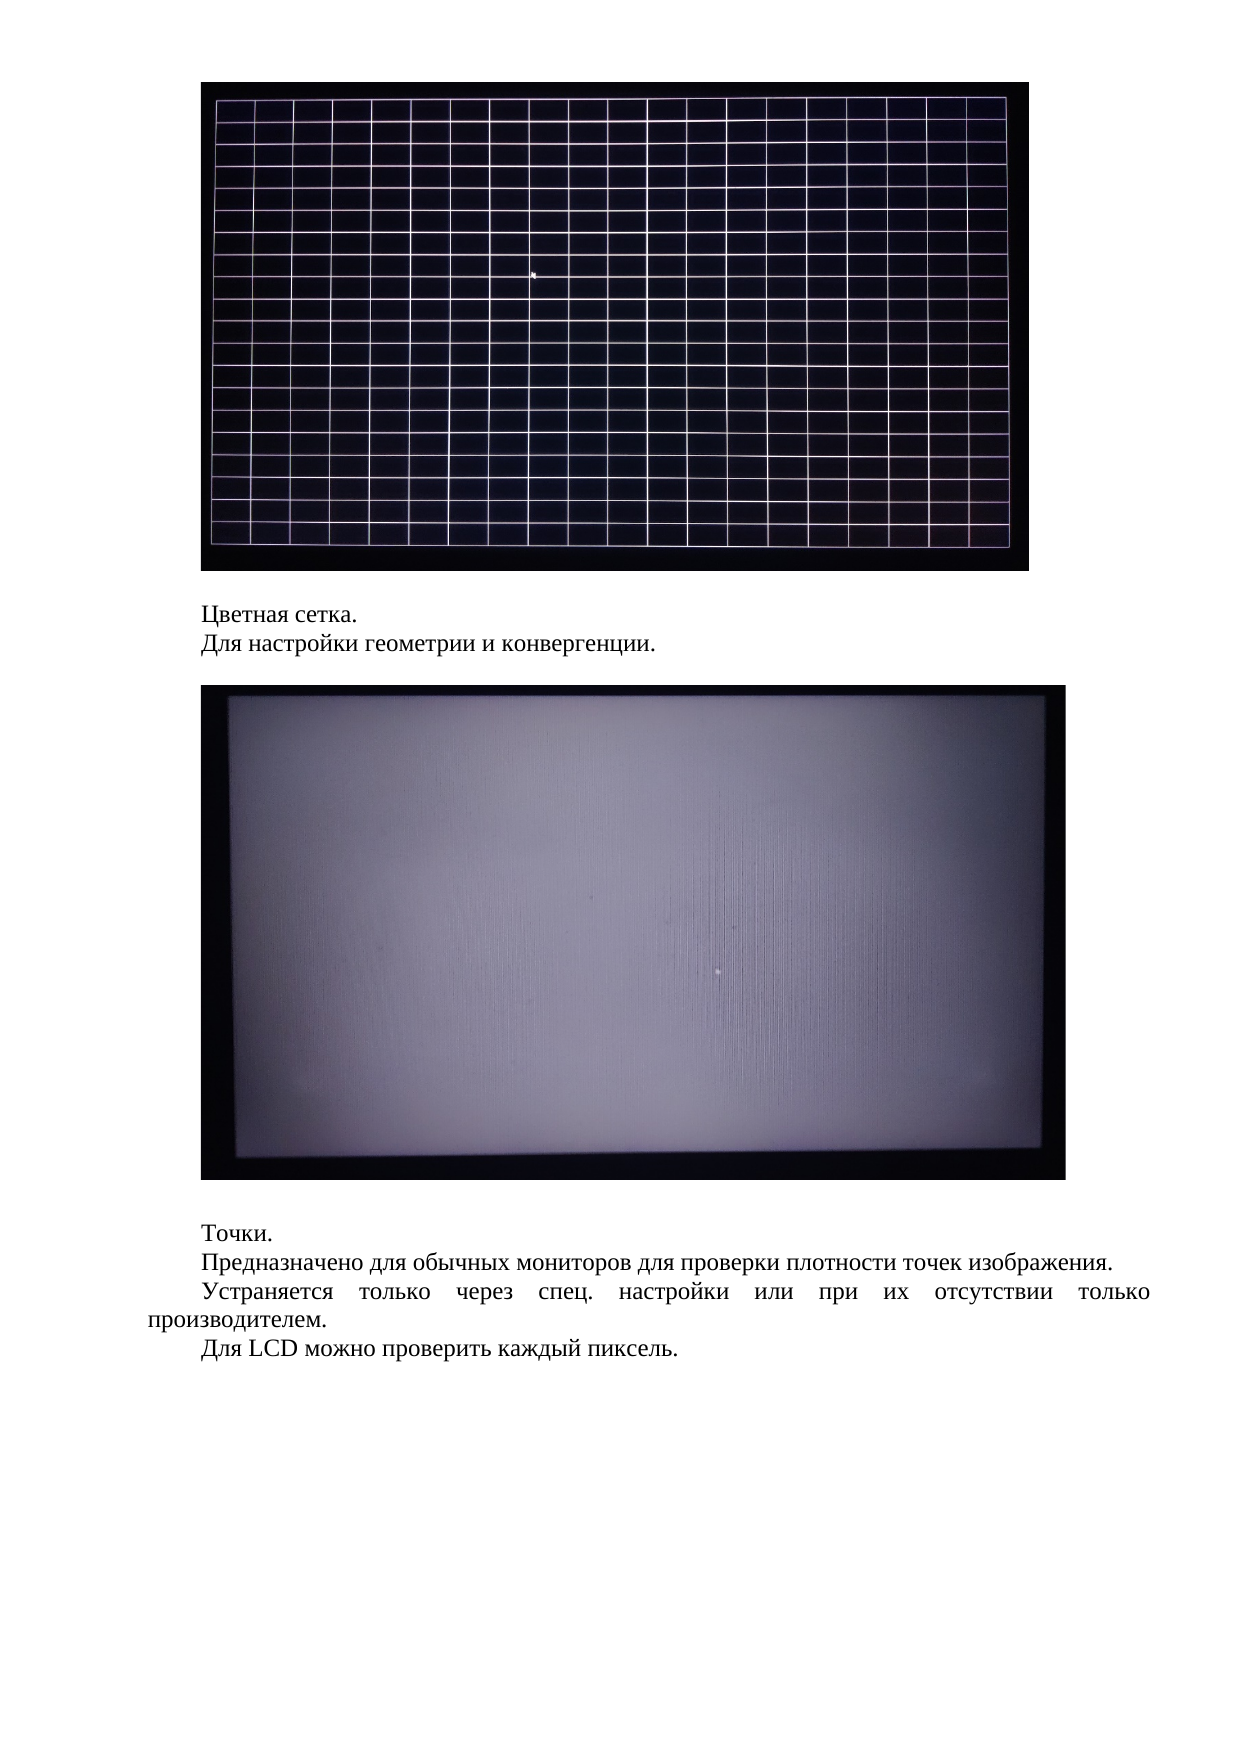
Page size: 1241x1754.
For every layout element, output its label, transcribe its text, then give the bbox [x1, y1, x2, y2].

text Устраняется только через спец. настройки или при их отсутствии только производителем. [148, 1276, 1152, 1333]
picture [200, 82, 1029, 571]
text Цветная сетка. [148, 599, 1152, 628]
text Для LCD можно проверить каждый пиксель. [148, 1333, 1152, 1362]
text Для настройки геометрии и конвергенции. [148, 628, 1152, 657]
picture [200, 685, 1066, 1180]
text Предназначено для обычных мониторов для проверки плотности точек изображения. [148, 1247, 1152, 1276]
text Точки. [148, 1218, 1152, 1247]
